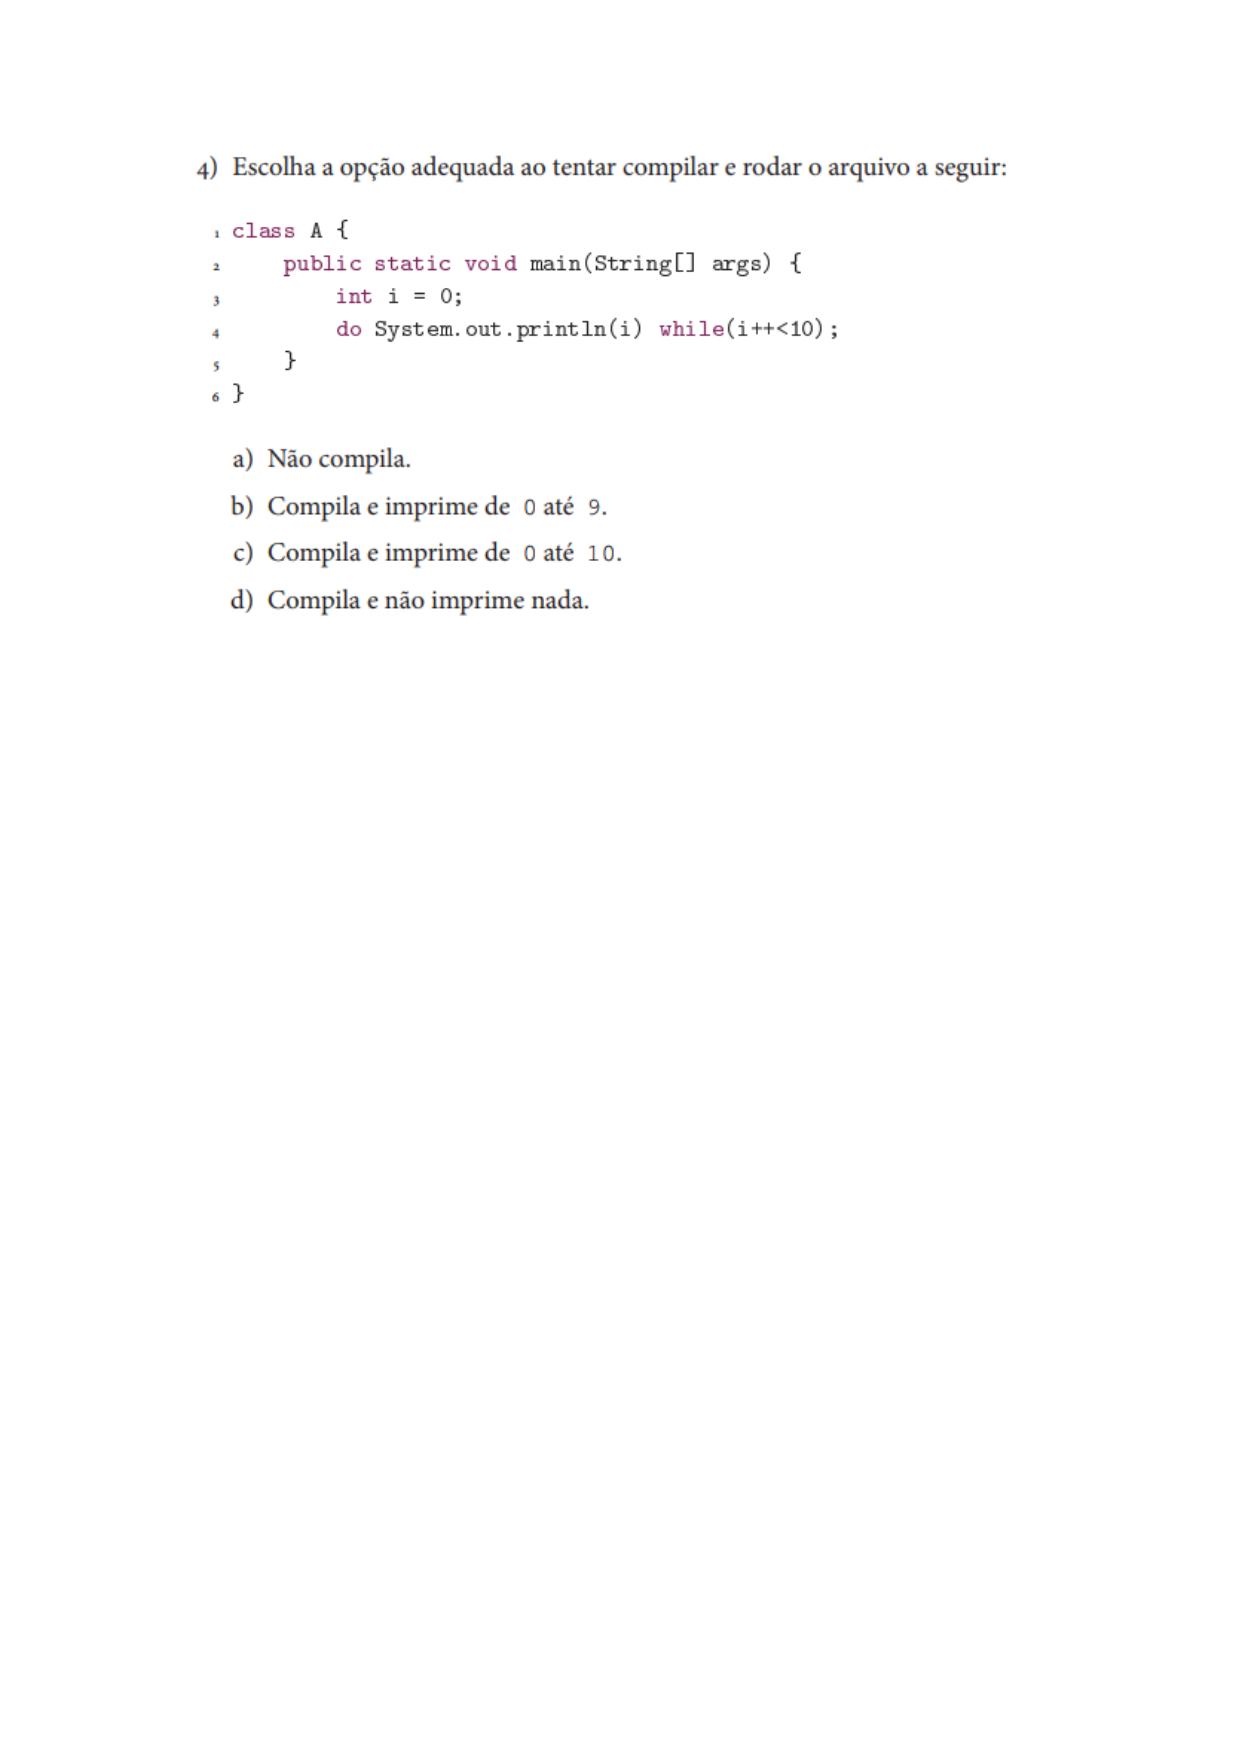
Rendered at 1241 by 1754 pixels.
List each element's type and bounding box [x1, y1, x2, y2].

picture [177, 147, 1063, 622]
